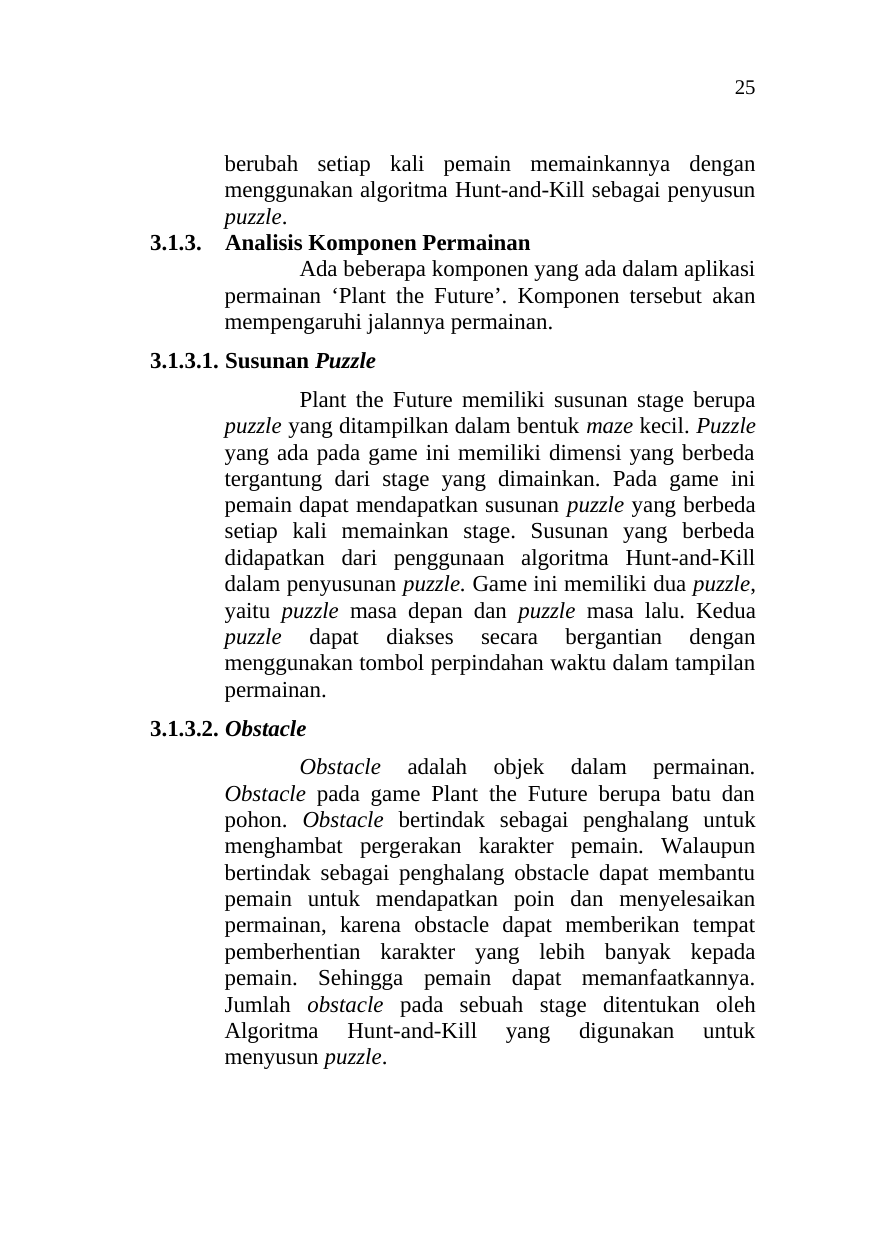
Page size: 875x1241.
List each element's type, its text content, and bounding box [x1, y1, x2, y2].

subtitle Obstacle [150, 714, 756, 741]
subtitle Analisis Komponen Permainan [150, 229, 756, 255]
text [224, 150, 756, 229]
text Ada beberapa komponen yang ada dalam aplikasi permainan ‘Plant the Future’. Komponen tersebut akan mempengaruhi jalannya permainan. [224, 255, 756, 334]
text Obstacle adalah objek dalam permainan. Obstacle pada game Plant the Future berupa batu dan pohon. Obstacle bertindak sebagai penghalang untuk menghambat pergerakan karakter pemain. Walaupun bertindak sebagai penghalang obstacle dapat membantu pemain untuk mendapatkan poin dan menyelesaikan permainan, karena obstacle dapat memberikan tempat pemberhentian karakter yang lebih banyak kepada pemain. Sehingga pemain dapat memanfaatkannya. Jumlah obstacle pada sebuah stage ditentukan oleh Algoritma Hunt-and-Kill yang digunakan untuk menyusun puzzle. [224, 753, 756, 1070]
text Plant the Future memiliki susunan stage berupa puzzle yang ditampilkan dalam bentuk maze kecil. Puzzle yang ada pada game ini memiliki dimensi yang berbeda tergantung dari stage yang dimainkan. Pada game ini pemain dapat mendapatkan susunan puzzle yang berbeda setiap kali memainkan stage. Susunan yang berbeda didapatkan dari penggunaan algoritma Hunt-and-Kill dalam penyusunan puzzle. Game ini memiliki dua puzzle, yaitu puzzle masa depan dan puzzle masa lalu. Kedua puzzle dapat diakses secara bergantian dengan menggunakan tombol perpindahan waktu dalam tampilan permainan. [224, 386, 756, 702]
subtitle Susunan Puzzle [150, 347, 756, 373]
